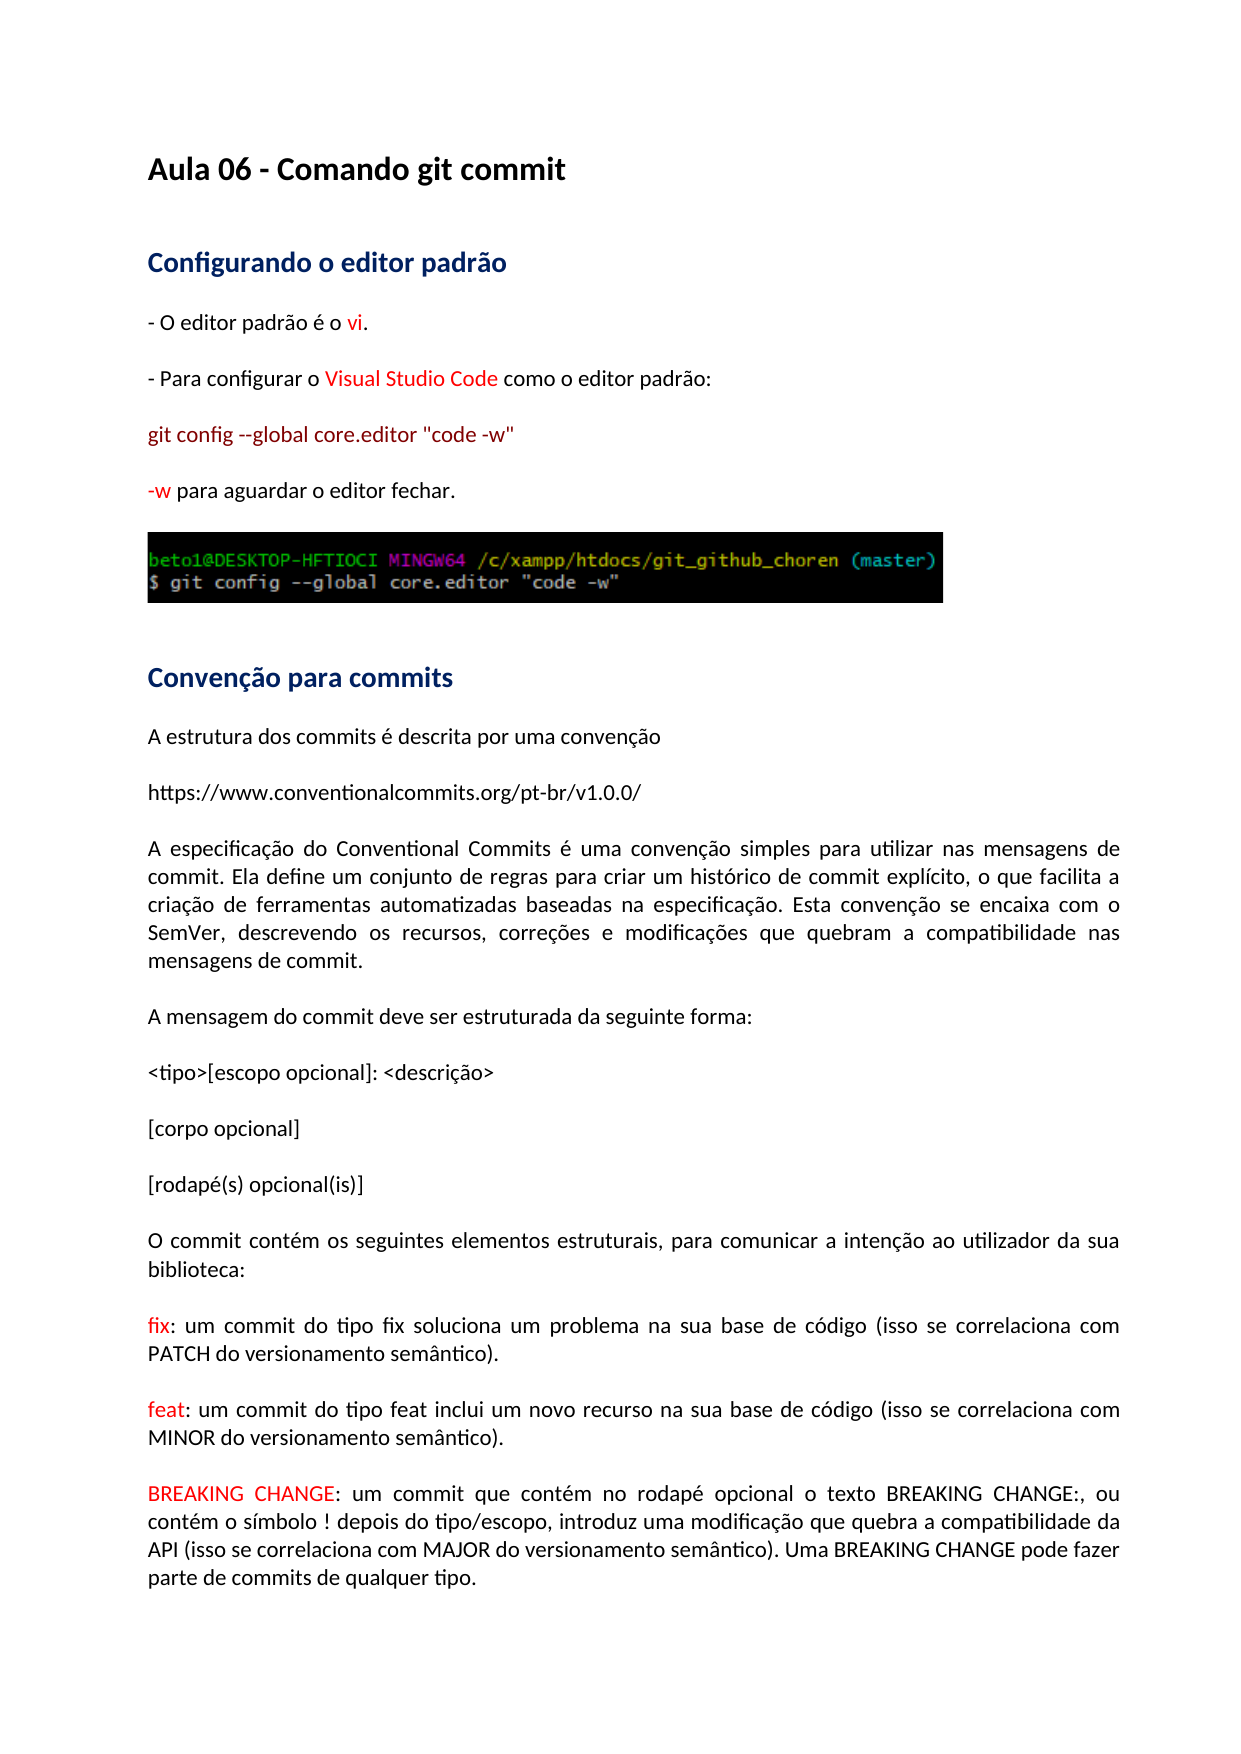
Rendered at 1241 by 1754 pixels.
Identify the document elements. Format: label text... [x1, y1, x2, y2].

text A mensagem do commit deve ser estruturada da seguinte forma: [148, 1002, 1122, 1031]
text <tipo>[escopo opcional]: <descrição> [148, 1058, 1122, 1087]
subtitle Configurando o editor padrão [148, 244, 1122, 280]
text A estrutura dos commits é descrita por uma convenção [148, 722, 1122, 750]
text BREAKING CHANGE: um commit que contém no rodapé opcional o texto BREAKING CHANGE:, ou contém o símbolo ! depois do tipo/escopo, introduz uma modificação que quebra a compatibilidade da API (isso se correlaciona com MAJOR do versionamento semântico). Uma BREAKING CHANGE pode fazer parte de commits de qualquer tipo. [148, 1479, 1122, 1591]
text git config --global core.editor "code -w" [148, 420, 1122, 448]
picture [147, 532, 944, 603]
text -w para aguardar o editor fechar. [148, 476, 1122, 504]
text A especificação do Conventional Commits é uma convenção simples para utilizar nas mensagens de commit. Ela define um conjunto de regras para criar um histórico de commit explícito, o que facilita a criação de ferramentas automatizadas baseadas na especificação. Esta convenção se encaixa com o SemVer, descrevendo os recursos, correções e modificações que quebram a compatibilidade nas mensagens de commit. [148, 834, 1122, 974]
text [rodapé(s) opcional(is)] [148, 1171, 1122, 1199]
text - Para configurar o Visual Studio Code como o editor padrão: [148, 364, 1122, 392]
text - O editor padrão é o vi. [148, 308, 1122, 336]
subtitle Aula 06 - Comando git commit [148, 148, 1122, 188]
text O commit contém os seguintes elementos estruturais, para comunicar a intenção ao utilizador da sua biblioteca: [148, 1227, 1122, 1283]
text [corpo opcional] [148, 1114, 1122, 1143]
text https://www.conventionalcommits.org/pt-br/v1.0.0/ [148, 778, 1122, 806]
text feat: um commit do tipo feat inclui um novo recurso na sua base de código (isso se correlaciona com MINOR do versionamento semântico). [148, 1395, 1122, 1451]
subtitle Convenção para commits [148, 659, 1122, 694]
text fix: um commit do tipo fix soluciona um problema na sua base de código (isso se correlaciona com PATCH do versionamento semântico). [148, 1311, 1122, 1367]
